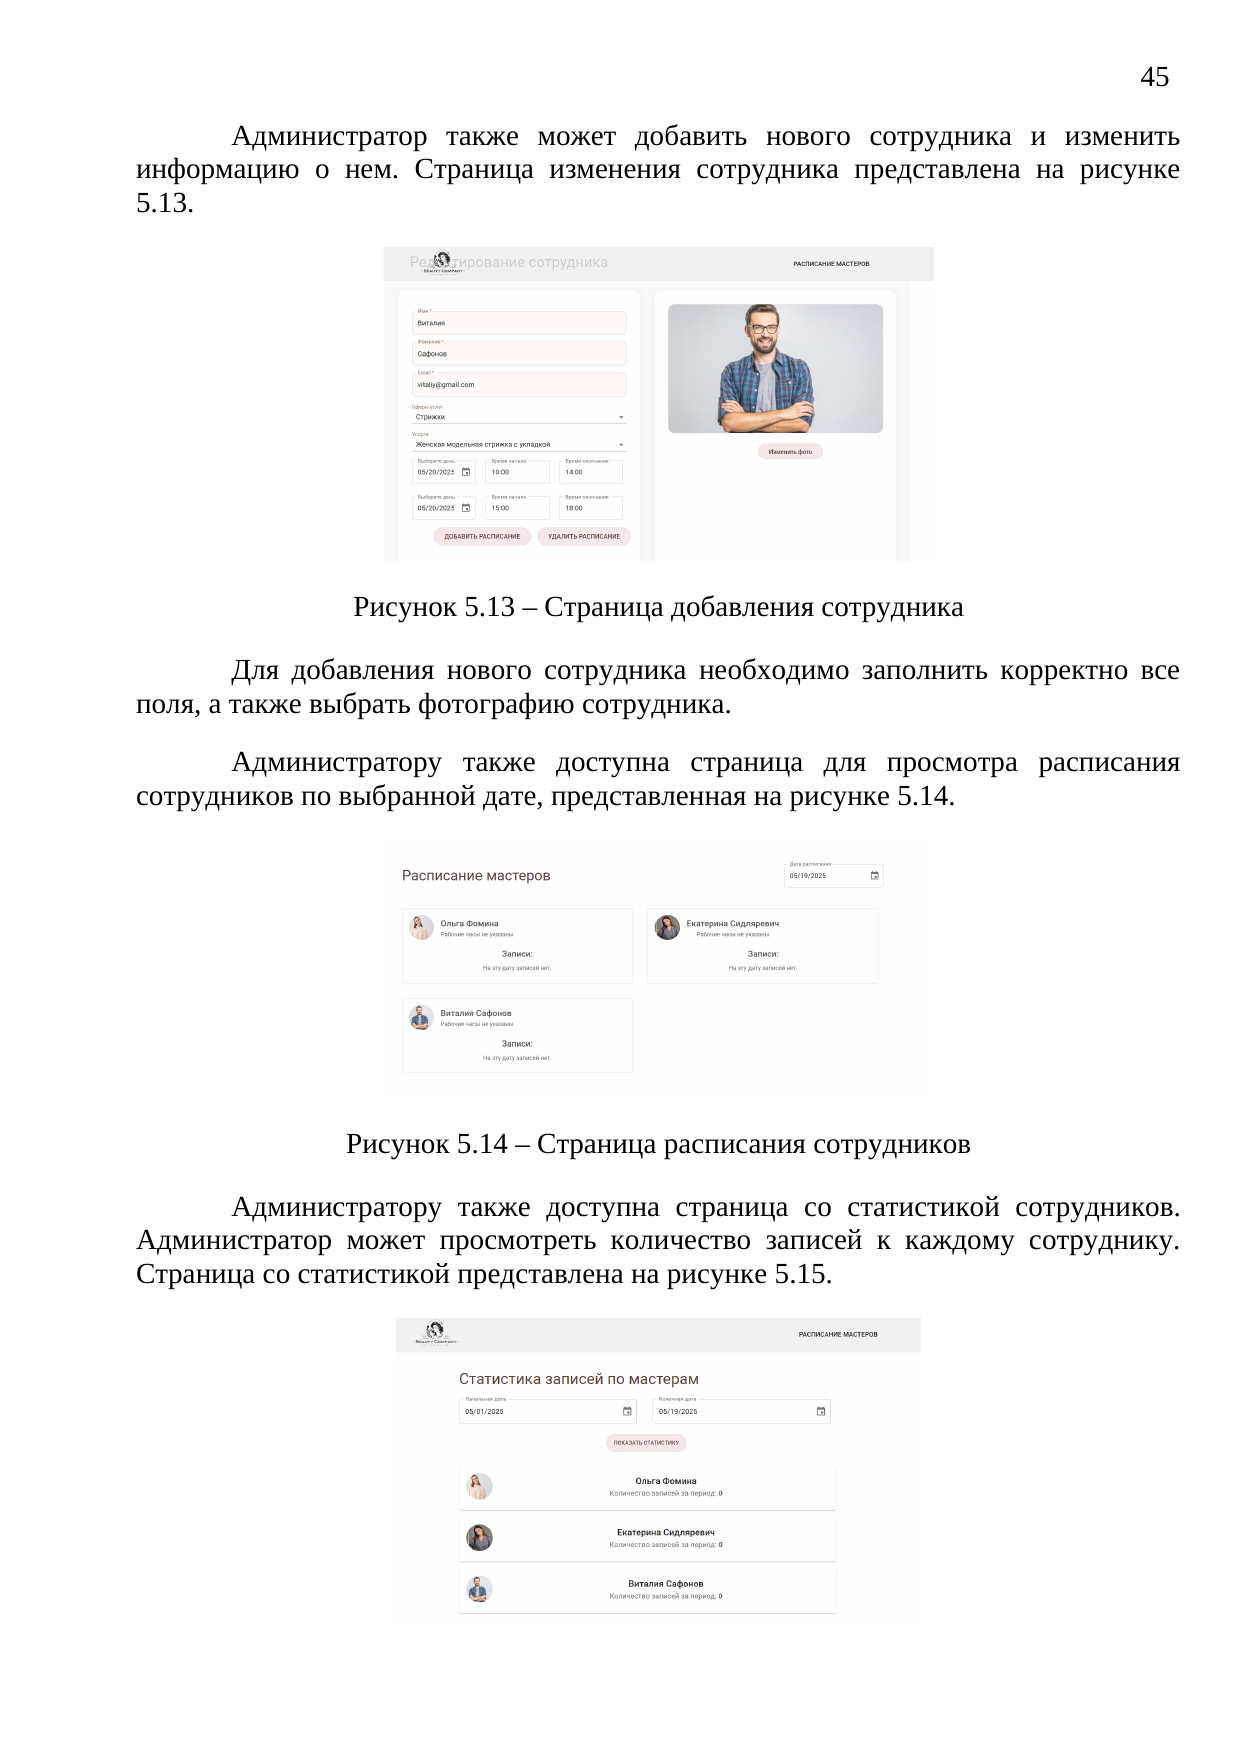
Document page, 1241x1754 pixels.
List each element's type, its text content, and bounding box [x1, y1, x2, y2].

text Администратору также доступна страница для просмотра расписания сотрудников по выбранной дате, представленная на рисунке 5.14. [136, 744, 1181, 811]
text Администратор также может добавить нового сотрудника и изменить информацию о нем. Страница изменения сотрудника представлена на рисунке 5.13. [136, 118, 1181, 219]
text Рисунок 5.13 – Страница добавления сотрудника [136, 589, 1181, 623]
text Для добавления нового сотрудника необходимо заполнить корректно все поля, а также выбрать фотографию сотрудника. [136, 652, 1181, 719]
picture [388, 840, 929, 1097]
text Рисунок 5.14 – Страница расписания сотрудников [136, 1126, 1181, 1159]
picture [383, 247, 934, 561]
picture [396, 1318, 922, 1627]
text Администратору также доступна страница со статистикой сотрудников. Администратор может просмотреть количество записей к каждому сотруднику. Страница со статистикой представлена на рисунке 5.15. [136, 1189, 1181, 1289]
